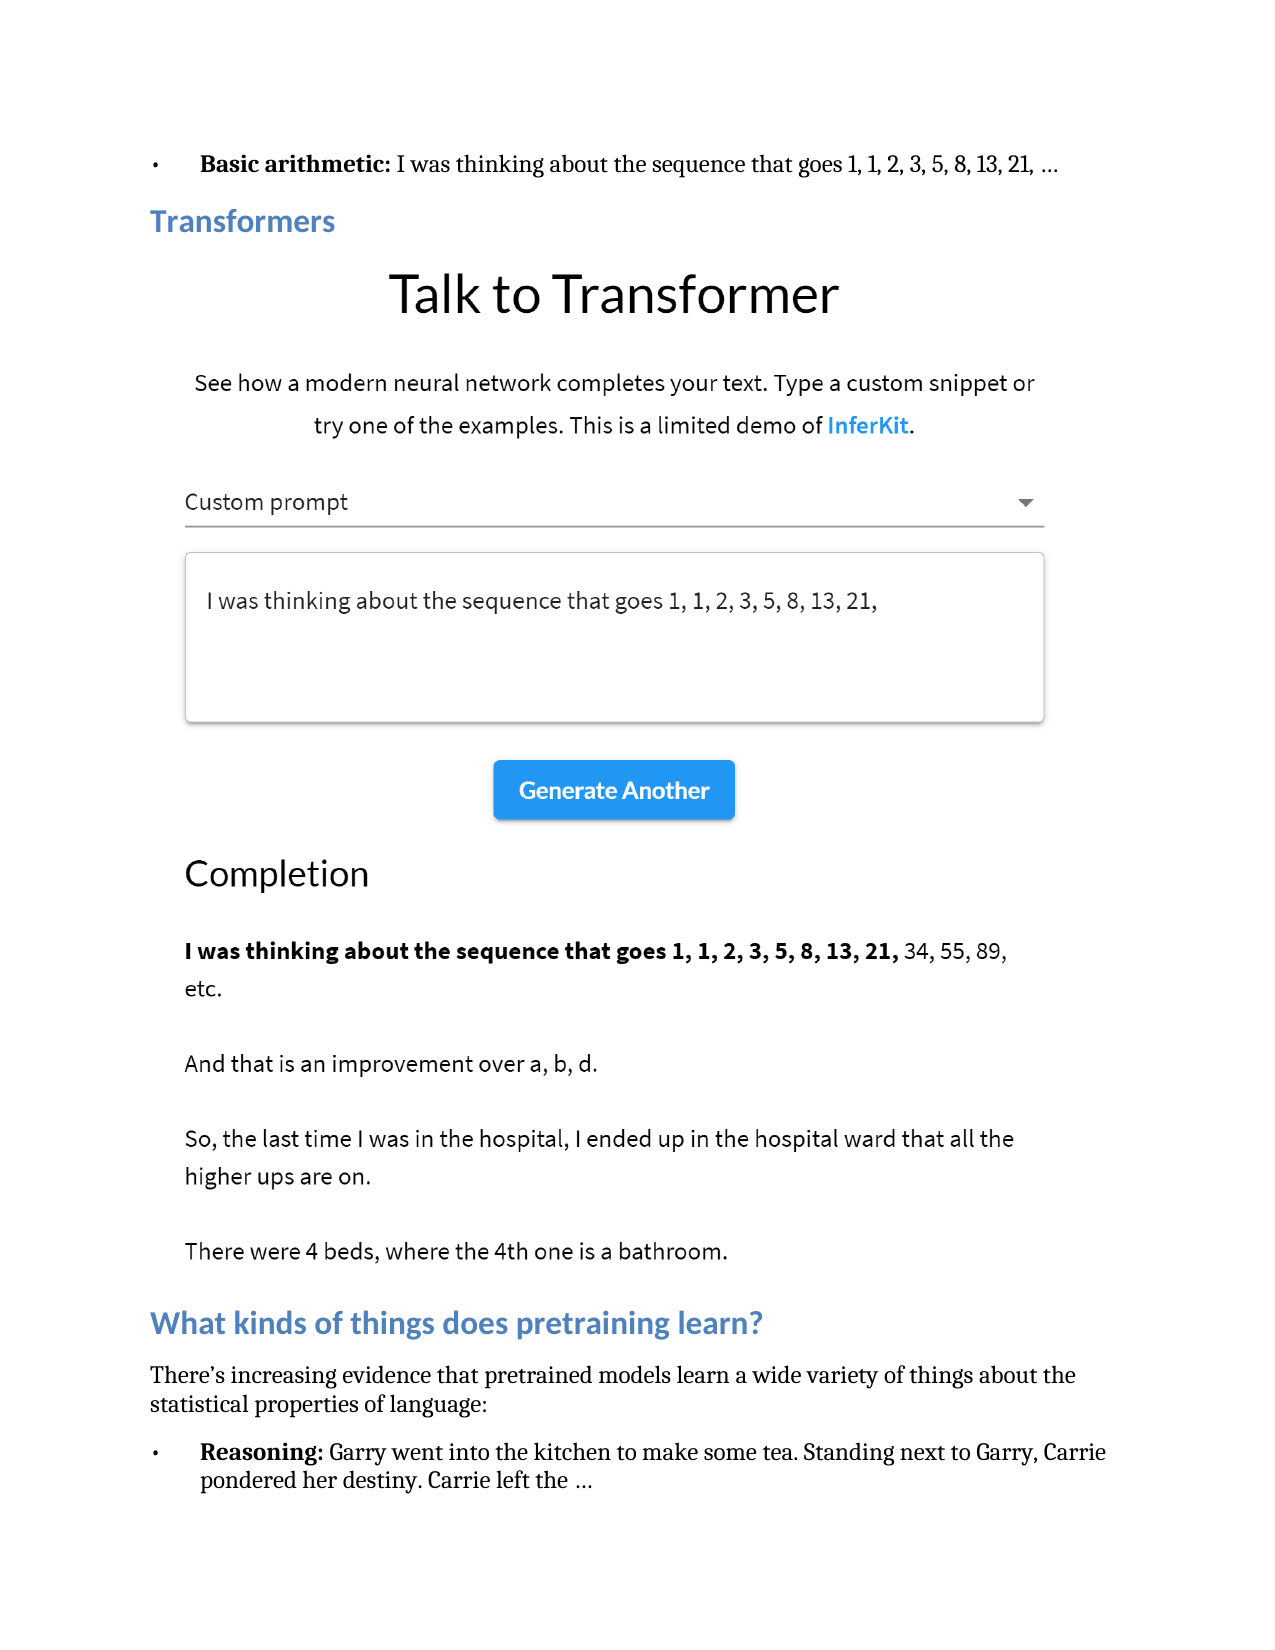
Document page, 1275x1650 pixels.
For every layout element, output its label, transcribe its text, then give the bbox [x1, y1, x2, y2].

subtitle Transformers [150, 199, 1125, 240]
text There’s increasing evidence that pretrained models learn a wide variety of things about the statistical properties of language: [150, 1361, 1125, 1419]
list Basic arithmetic: I was thinking about the sequence that goes 1, 1, 2, 3, 5, 8, 13, 21, … [150, 150, 1125, 179]
list Reasoning: Garry went into the kitchen to make some tea. Standing next to Garry, Carrie pondered her destiny. Carrie left the … [150, 1437, 1125, 1495]
subtitle What kinds of things does pretraining learn? [150, 1302, 1125, 1342]
picture [150, 259, 1070, 1281]
